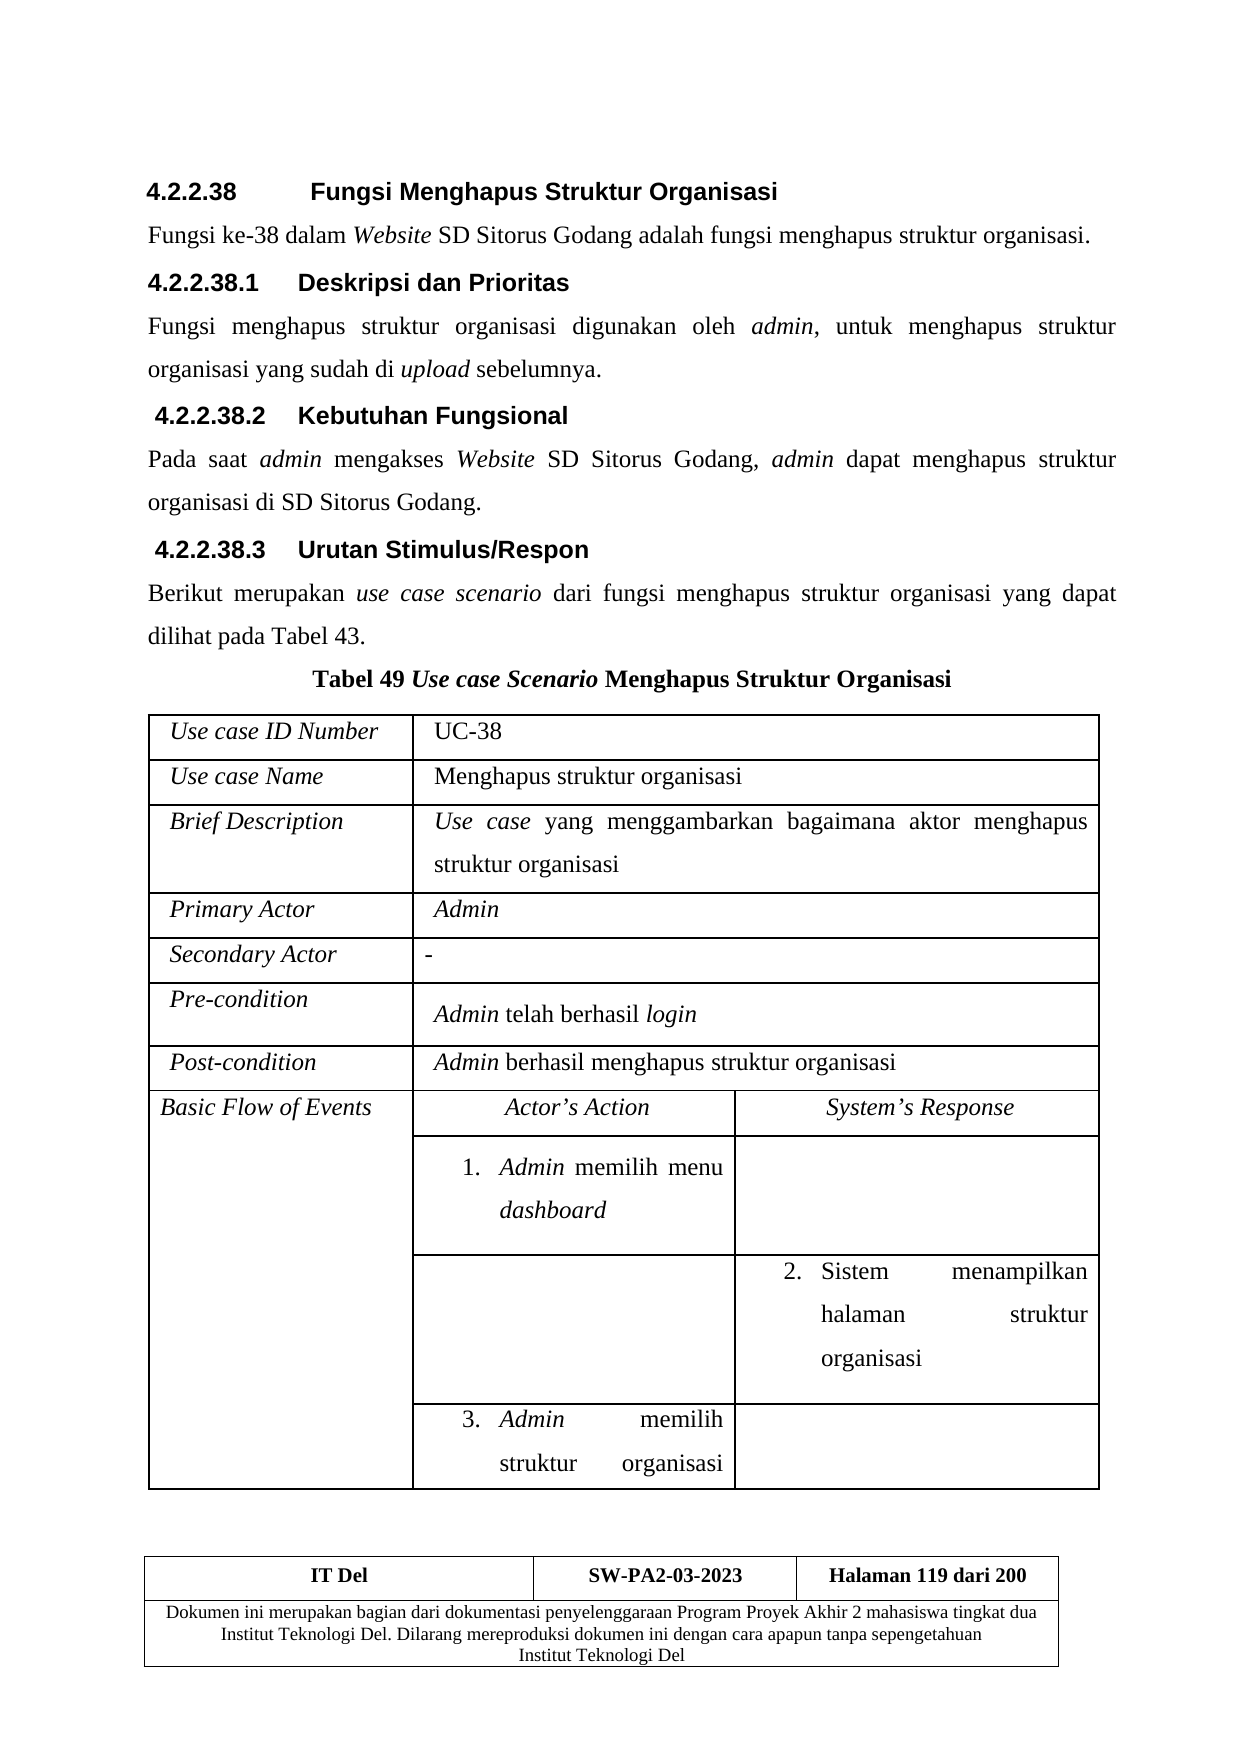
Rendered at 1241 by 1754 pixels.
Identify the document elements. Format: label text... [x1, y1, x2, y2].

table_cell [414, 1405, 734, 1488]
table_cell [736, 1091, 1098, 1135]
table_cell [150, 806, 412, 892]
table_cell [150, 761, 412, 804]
subtitle Urutan Stimulus/Respon [154, 535, 1116, 563]
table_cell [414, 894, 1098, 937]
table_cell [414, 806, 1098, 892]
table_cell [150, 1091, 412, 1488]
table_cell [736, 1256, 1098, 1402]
text Fungsi menghapus struktur organisasi digunakan oleh admin, untuk menghapus struktur organisasi yang sudah di upload sebelumnya. [148, 311, 1116, 383]
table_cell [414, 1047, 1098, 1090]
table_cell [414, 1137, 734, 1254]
subtitle Deskripsi dan Prioritas [148, 268, 1116, 296]
subtitle Kebutuhan Fungsional [154, 401, 1116, 430]
text Pada saat admin mengakses Website SD Sitorus Godang, admin dapat menghapus struktur organisasi di SD Sitorus Godang. [148, 444, 1116, 516]
text Fungsi ke-38 dalam Website SD Sitorus Godang adalah fungsi menghapus struktur organisasi. [148, 220, 1116, 249]
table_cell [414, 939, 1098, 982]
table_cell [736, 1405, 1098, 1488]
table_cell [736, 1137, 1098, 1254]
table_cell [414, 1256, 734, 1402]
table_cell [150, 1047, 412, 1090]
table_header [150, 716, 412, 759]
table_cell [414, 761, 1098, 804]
text Berikut merupakan use case scenario dari fungsi menghapus struktur organisasi yang dapat dilihat pada Tabel 43. [148, 578, 1116, 650]
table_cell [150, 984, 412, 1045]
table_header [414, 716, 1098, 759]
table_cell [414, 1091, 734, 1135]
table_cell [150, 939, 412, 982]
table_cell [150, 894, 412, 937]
subtitle Fungsi Menghapus Struktur Organisasi [146, 177, 1116, 206]
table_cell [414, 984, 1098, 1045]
